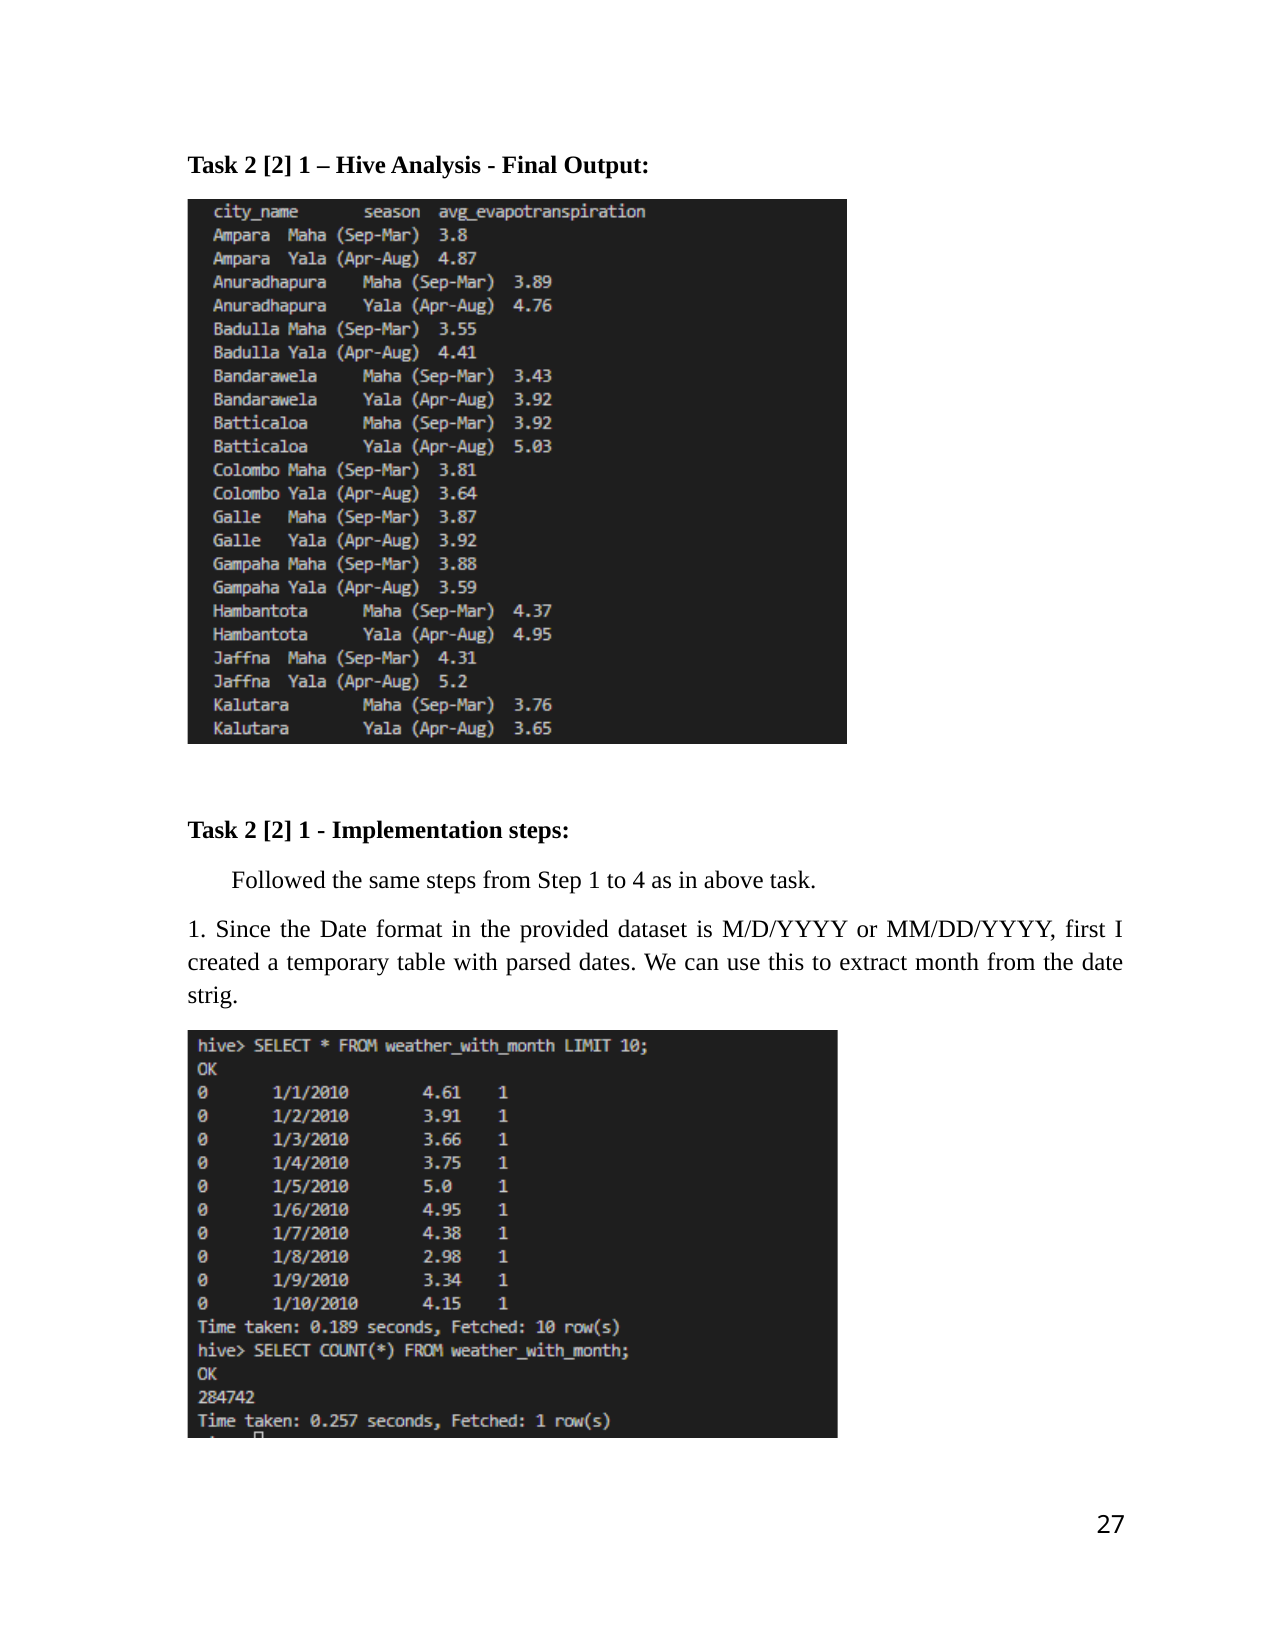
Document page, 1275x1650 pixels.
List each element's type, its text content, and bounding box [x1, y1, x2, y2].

picture [187, 1030, 838, 1438]
text Task 2 [2] 1 - Implementation steps: [187, 815, 1125, 844]
text 1. Since the Date format in the provided dataset is M/D/YYYY or MM/DD/YYYY, first I created a temporary table with parsed dates. We can use this to extract month from the date strig. [187, 914, 1125, 1009]
text Task 2 [2] 1 – Hive Analysis - Final Output: [187, 150, 1125, 179]
text Followed the same steps from Step 1 to 4 as in above task. [187, 865, 1125, 893]
picture [187, 199, 847, 744]
